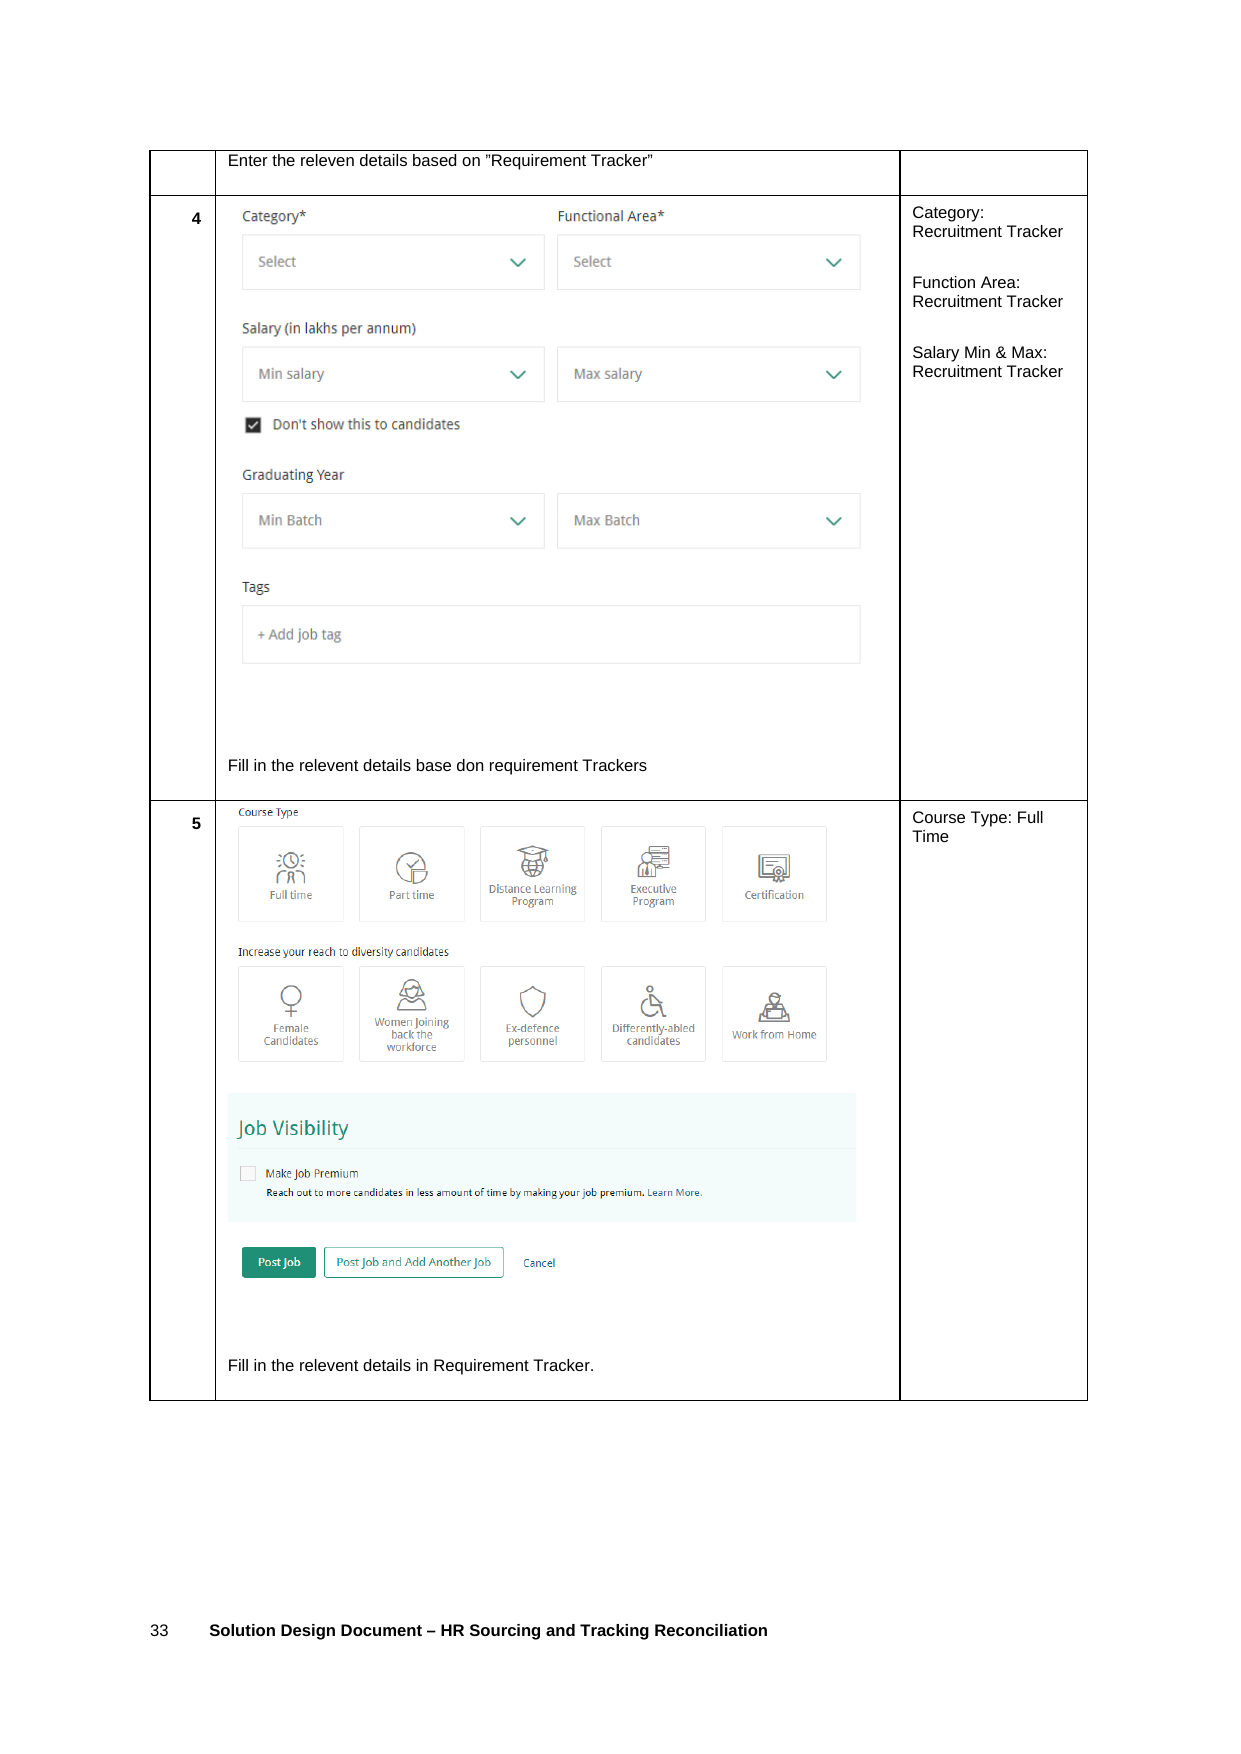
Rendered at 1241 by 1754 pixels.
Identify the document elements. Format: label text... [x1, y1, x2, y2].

table_cell Fill in the relevent details base don requirement Trackers [216, 196, 899, 800]
table_cell 5 [151, 801, 215, 1399]
table_cell 3 [151, 151, 215, 195]
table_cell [216, 151, 899, 195]
picture [227, 196, 888, 687]
table_cell 4 [151, 196, 215, 800]
table_cell Course Type: Full Time [901, 801, 1087, 1399]
picture [227, 801, 857, 1287]
table_cell Category: Recruitment Tracker Function Area: Recruitment Tracker Salary Min & Max: Recruitment Tracker [901, 196, 1087, 800]
table_cell Fill in the relevent details in Requirement Tracker. [216, 801, 899, 1399]
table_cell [901, 151, 1087, 195]
